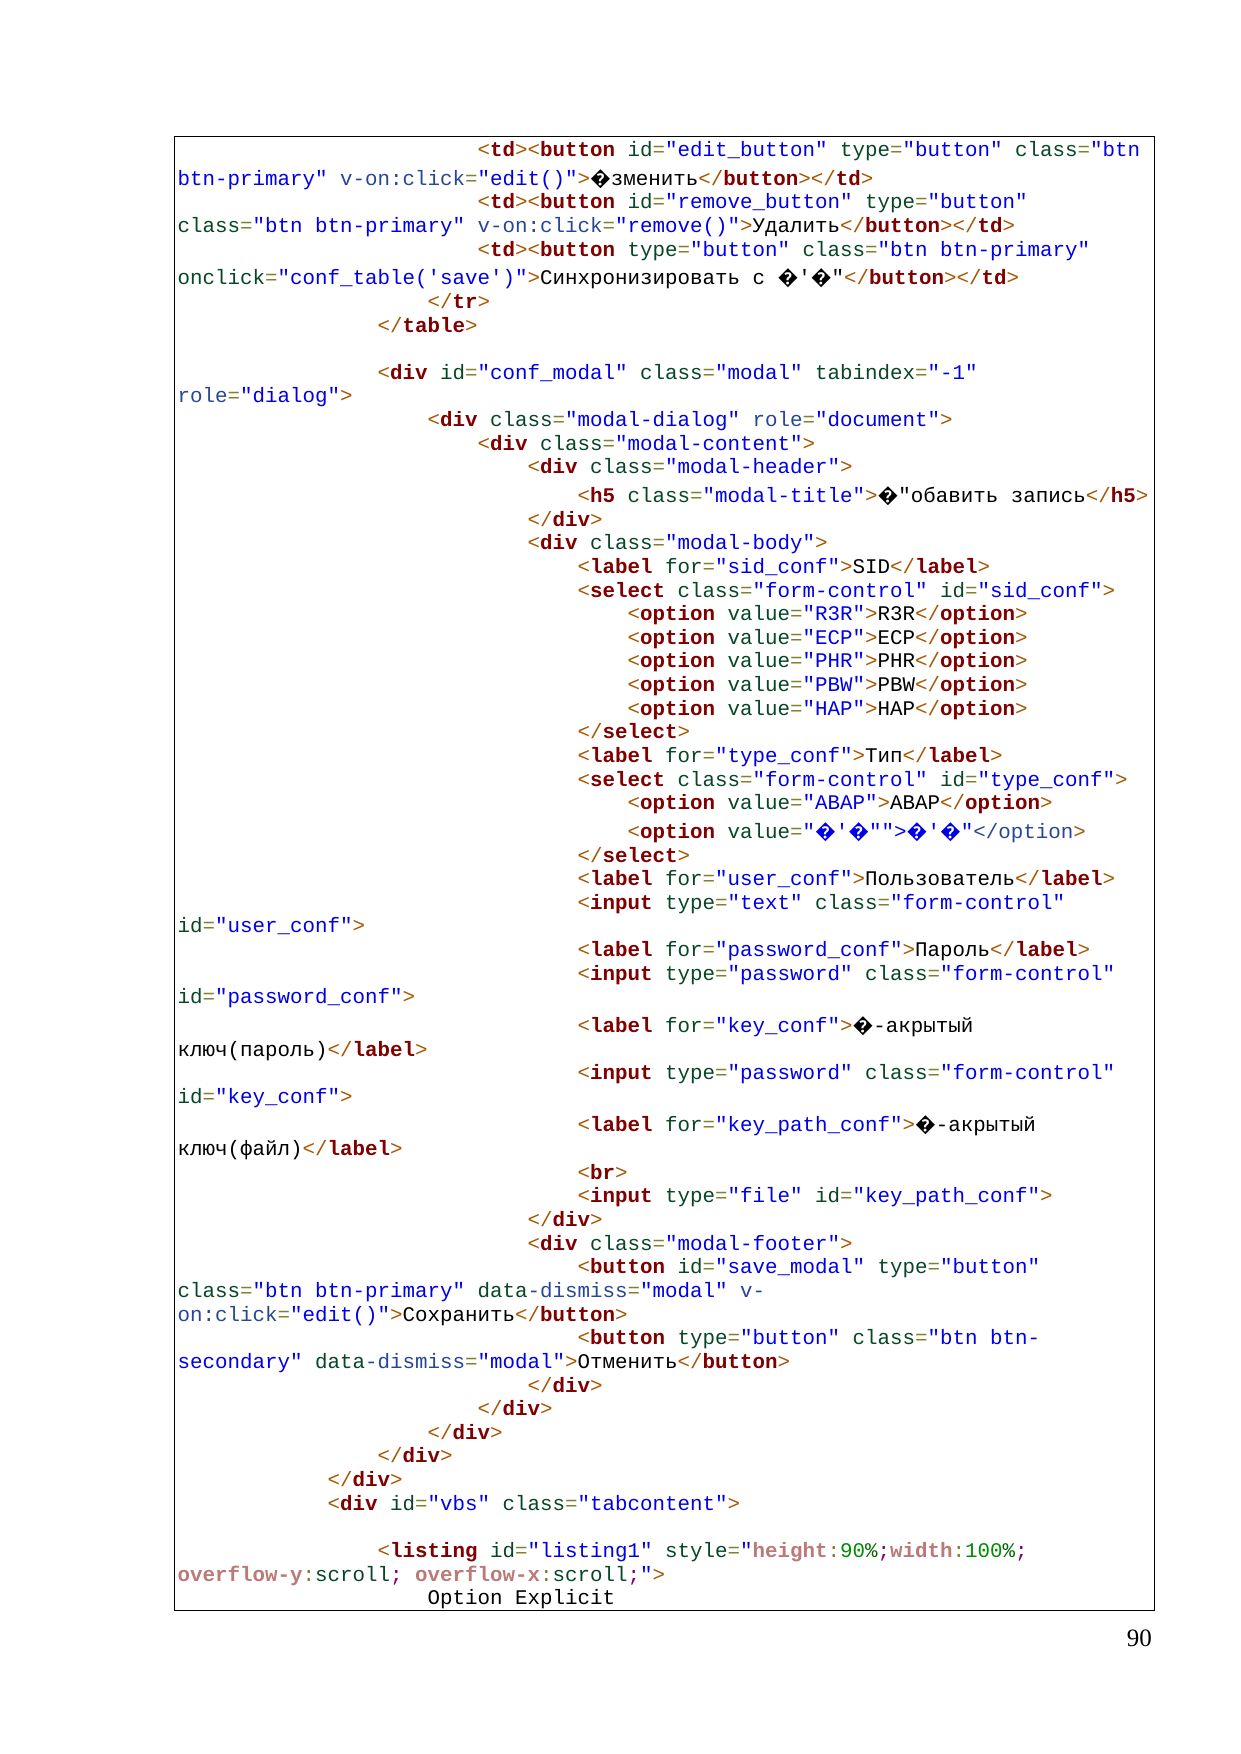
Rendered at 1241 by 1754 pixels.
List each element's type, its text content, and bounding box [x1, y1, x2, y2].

text <td><button id="edit_button" type="button" class="btn btn-primary" v-on:click="edit()">�зменить</button></td> [175, 137, 1154, 191]
text <select class="form-control" id="sid_conf"> [177, 579, 1152, 603]
text <button type="button" class="btn btn-secondary" data-dismiss="modal">Отменить</button> [177, 1327, 1152, 1374]
text <option value="PBW">PBW</option> [177, 674, 1152, 698]
text </div> [177, 1469, 1152, 1493]
text <div class="modal-header"> [177, 456, 1152, 480]
text </select> [177, 844, 1152, 868]
text <input type="password" class="form-control" id="password_conf"> [177, 963, 1152, 1010]
text <div class="modal-content"> [177, 433, 1152, 456]
text <option value="PHR">PHR</option> [177, 651, 1152, 674]
text <option value="HAP">HAP</option> [177, 698, 1152, 721]
text <label for="key_path_conf">�-акрытый ключ(файл)</label> [177, 1109, 1152, 1162]
text <td><button type="button" class="btn btn-primary" onclick="conf_table('save')">Синхронизировать с �'�"</button></td> [177, 239, 1152, 291]
text </div> [177, 1374, 1152, 1398]
text </div> [177, 1422, 1152, 1446]
text <br> [177, 1162, 1152, 1185]
text <select class="form-control" id="type_conf"> [177, 769, 1152, 792]
text <div class="modal-footer"> [177, 1233, 1152, 1256]
text <button id="save_modal" type="button" class="btn btn-primary" data-dismiss="modal" v-on:click="edit()">Сохранить</button> [177, 1256, 1152, 1327]
text <label for="key_conf">�-акрытый ключ(пароль)</label> [177, 1010, 1152, 1062]
text <option value="ABAP">ABAP</option> [177, 792, 1152, 816]
text <option value="R3R">R3R</option> [177, 603, 1152, 627]
text <div id="vbs" class="tabcontent"> [177, 1493, 1152, 1516]
text <input type="text" class="form-control" id="user_conf"> [177, 892, 1152, 939]
text <option value="�'�"">�'�"</option> [177, 816, 1152, 844]
text <label for="password_conf">Пароль</label> [177, 939, 1152, 963]
text <label for="user_conf">Пользователь</label> [177, 868, 1152, 892]
text <option value="ECP">ECP</option> [177, 627, 1152, 651]
text <h5 class="modal-title">�"обавить запись</h5> [177, 480, 1152, 509]
text </tr> [177, 291, 1152, 314]
text <label for="sid_conf">SID</label> [177, 556, 1152, 579]
text <label for="type_conf">Тип</label> [177, 745, 1152, 769]
text </div> [177, 1398, 1152, 1422]
text <div id="conf_modal" class="modal" tabindex="-1" role="dialog"> [177, 362, 1152, 409]
text <input type="file" id="key_path_conf"> [177, 1185, 1152, 1209]
text </div> [177, 1446, 1152, 1469]
text <listing id="listing1" style="height:90%;width:100%; overflow-y:scroll; overflow-x:scroll;"> [177, 1540, 1152, 1587]
text <div class="modal-body"> [177, 532, 1152, 556]
text <td><button id="remove_button" type="button" class="btn btn-primary" v-on:click="remove()">Удалить</button></td> [177, 191, 1152, 239]
text </table> [177, 314, 1152, 338]
text </select> [177, 721, 1152, 745]
text Option Explicit [177, 1587, 1152, 1610]
text </div> [177, 509, 1152, 532]
text <div class="modal-dialog" role="document"> [177, 409, 1152, 433]
text </div> [177, 1209, 1152, 1233]
text <input type="password" class="form-control" id="key_conf"> [177, 1062, 1152, 1109]
